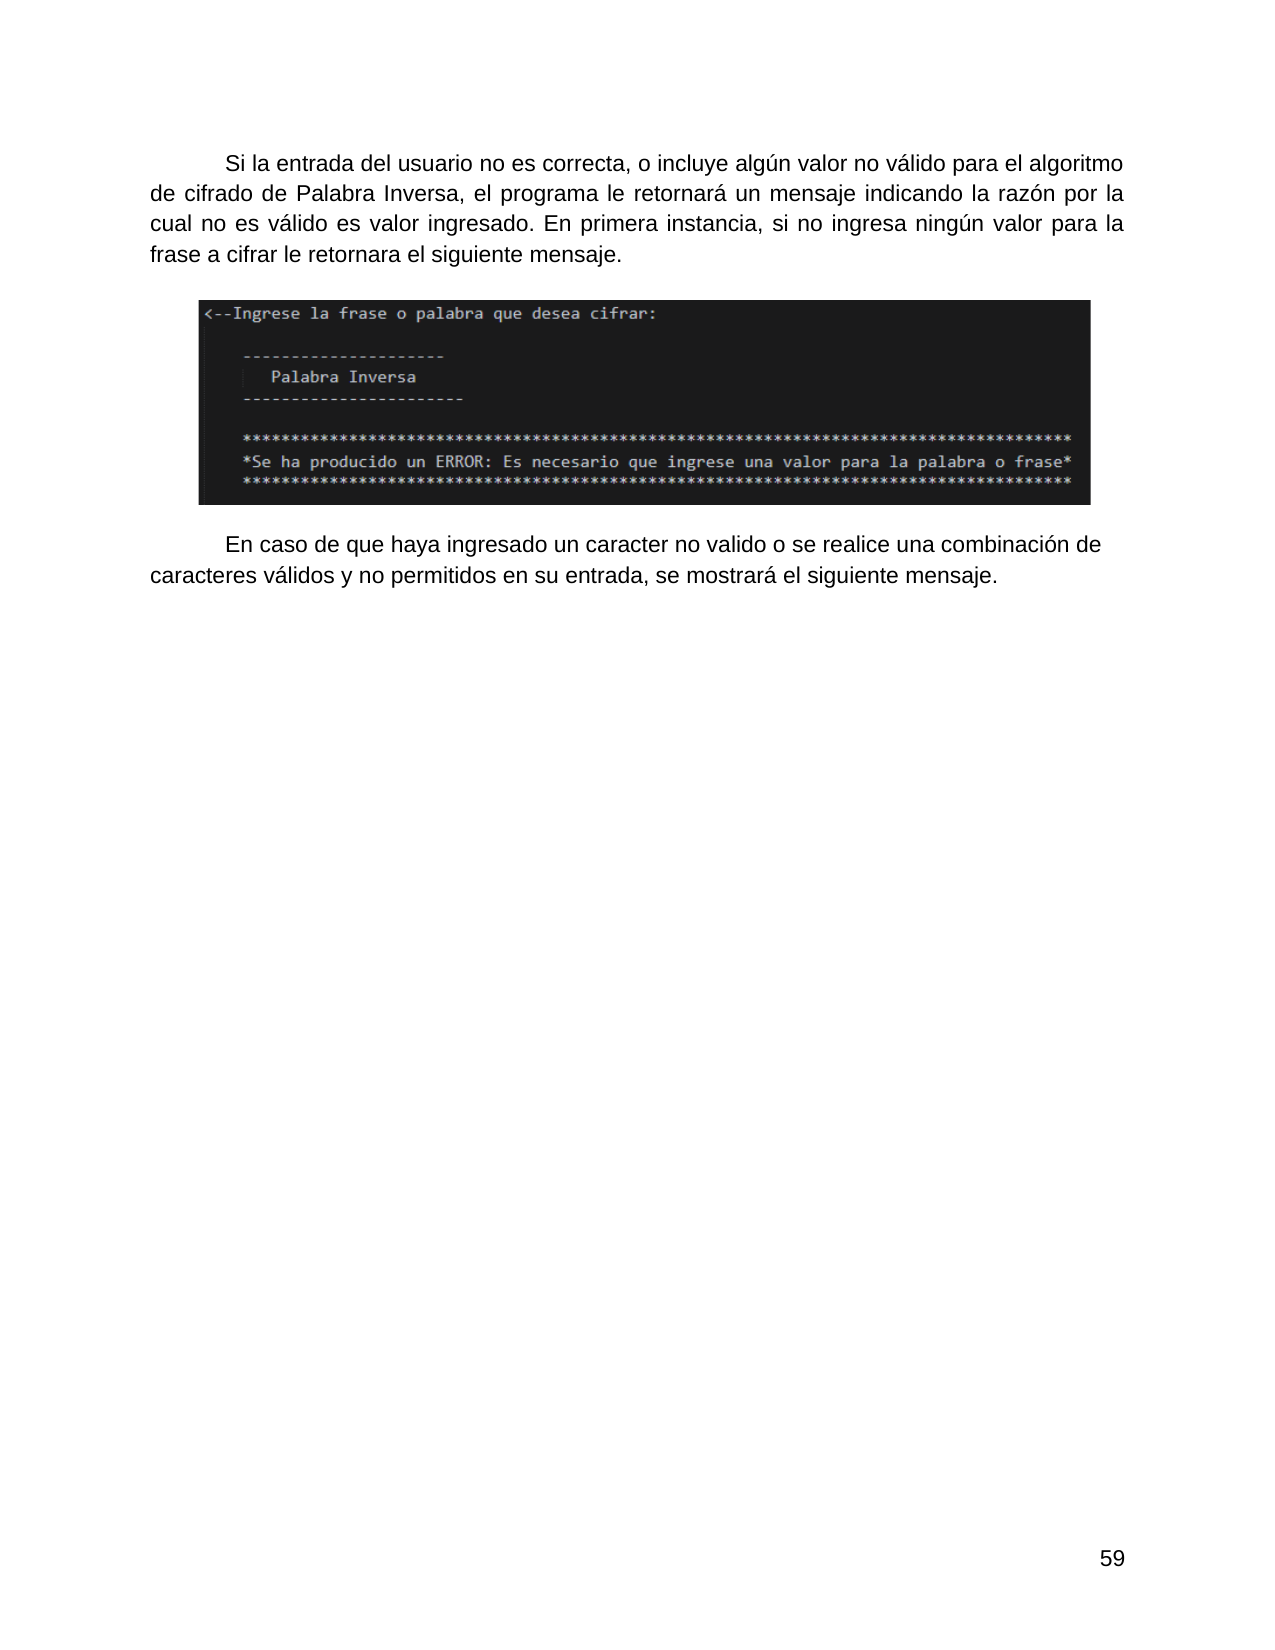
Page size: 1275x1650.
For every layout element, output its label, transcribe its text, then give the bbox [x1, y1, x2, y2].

picture [198, 300, 1091, 505]
text Si la entrada del usuario no es correcta, o incluye algún valor no válido para el algoritmo de cifrado de Palabra Inversa, el programa le retornará un mensaje indicando la razón por la cual no es válido es valor ingresado. En primera instancia, si no ingresa ningún valor para la frase a cifrar le retornara el siguiente mensaje. [150, 150, 1125, 267]
